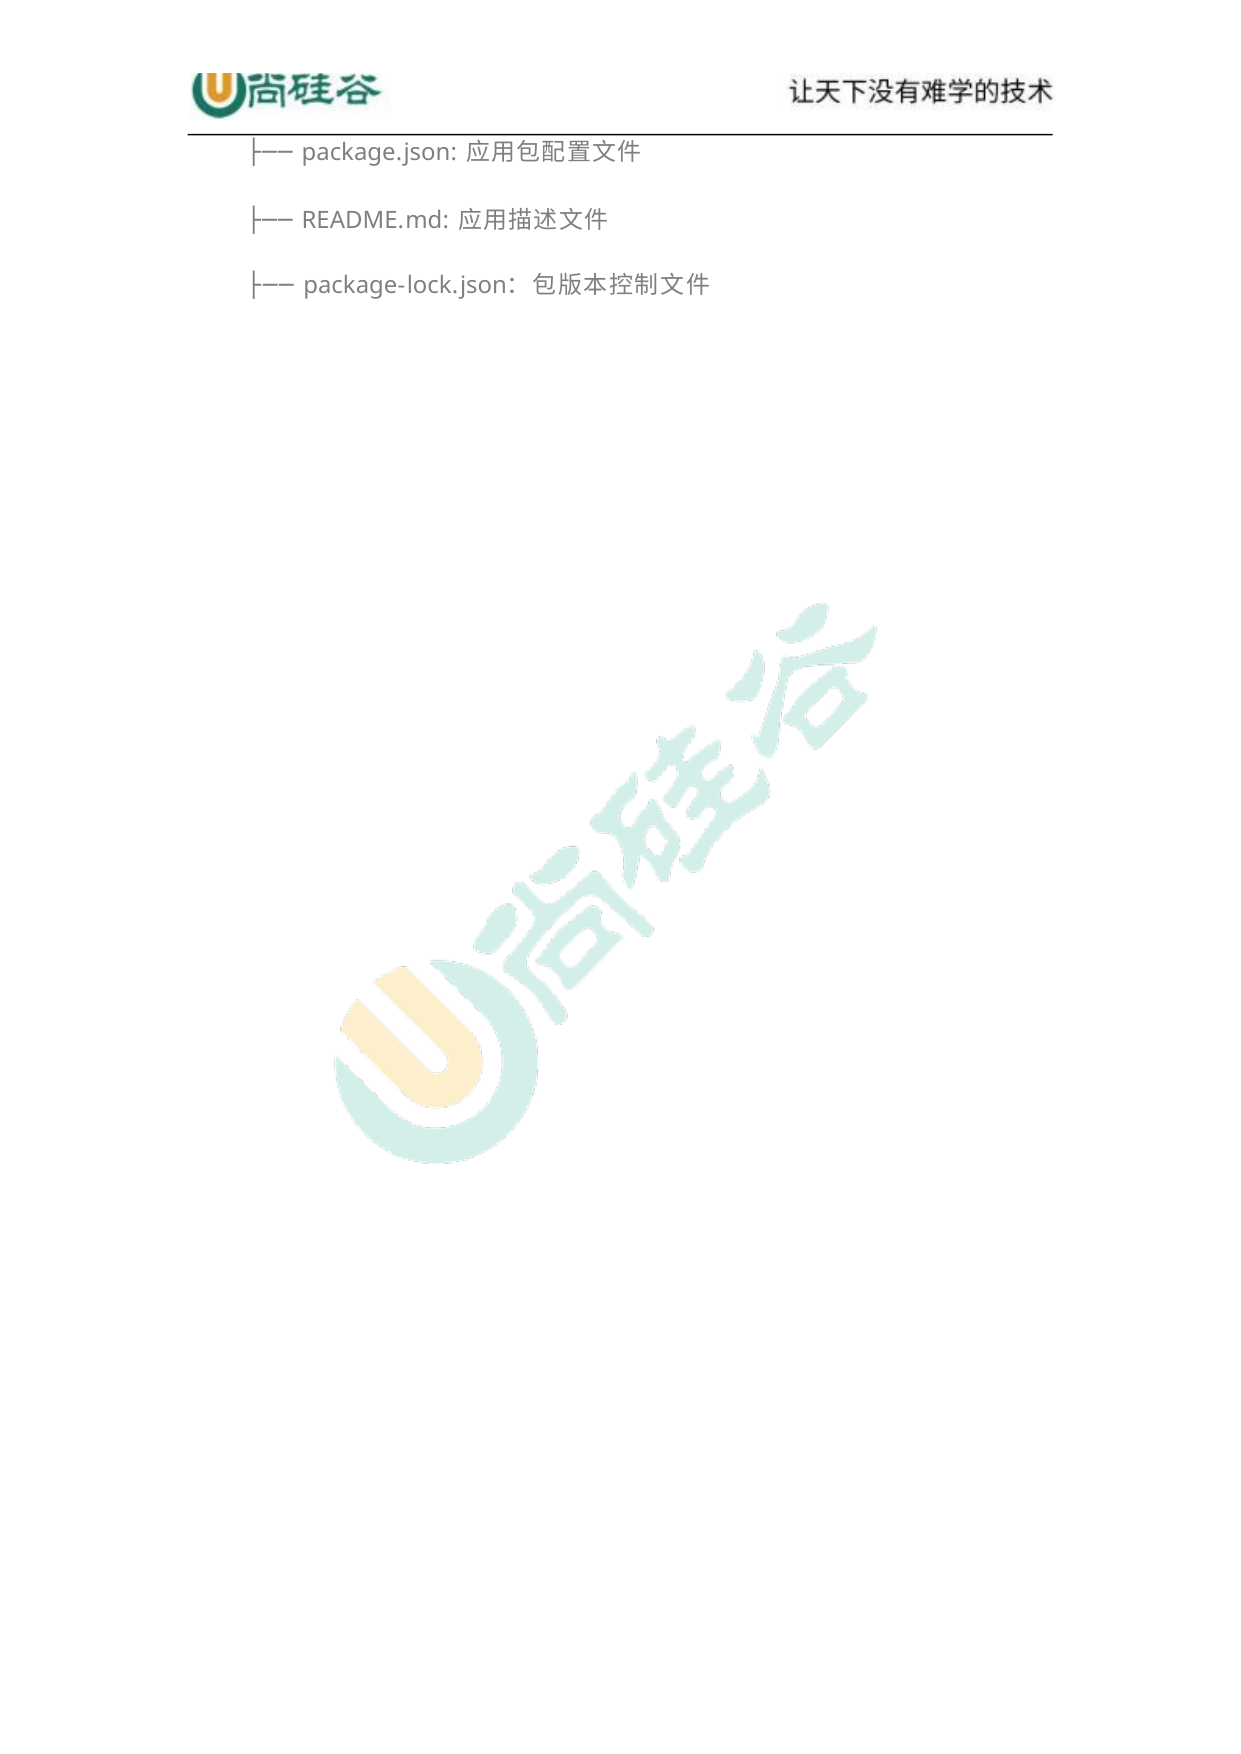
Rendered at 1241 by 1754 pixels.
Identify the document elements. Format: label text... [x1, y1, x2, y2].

text ├── README.md: 应用描述文件 [246, 202, 1056, 235]
picture [188, 448, 1052, 1312]
picture [190, 73, 1056, 120]
text ├── package-lock.json：包版本控制文件 [246, 267, 1056, 299]
text ├── package.json: 应用包配置文件 [246, 135, 1056, 167]
